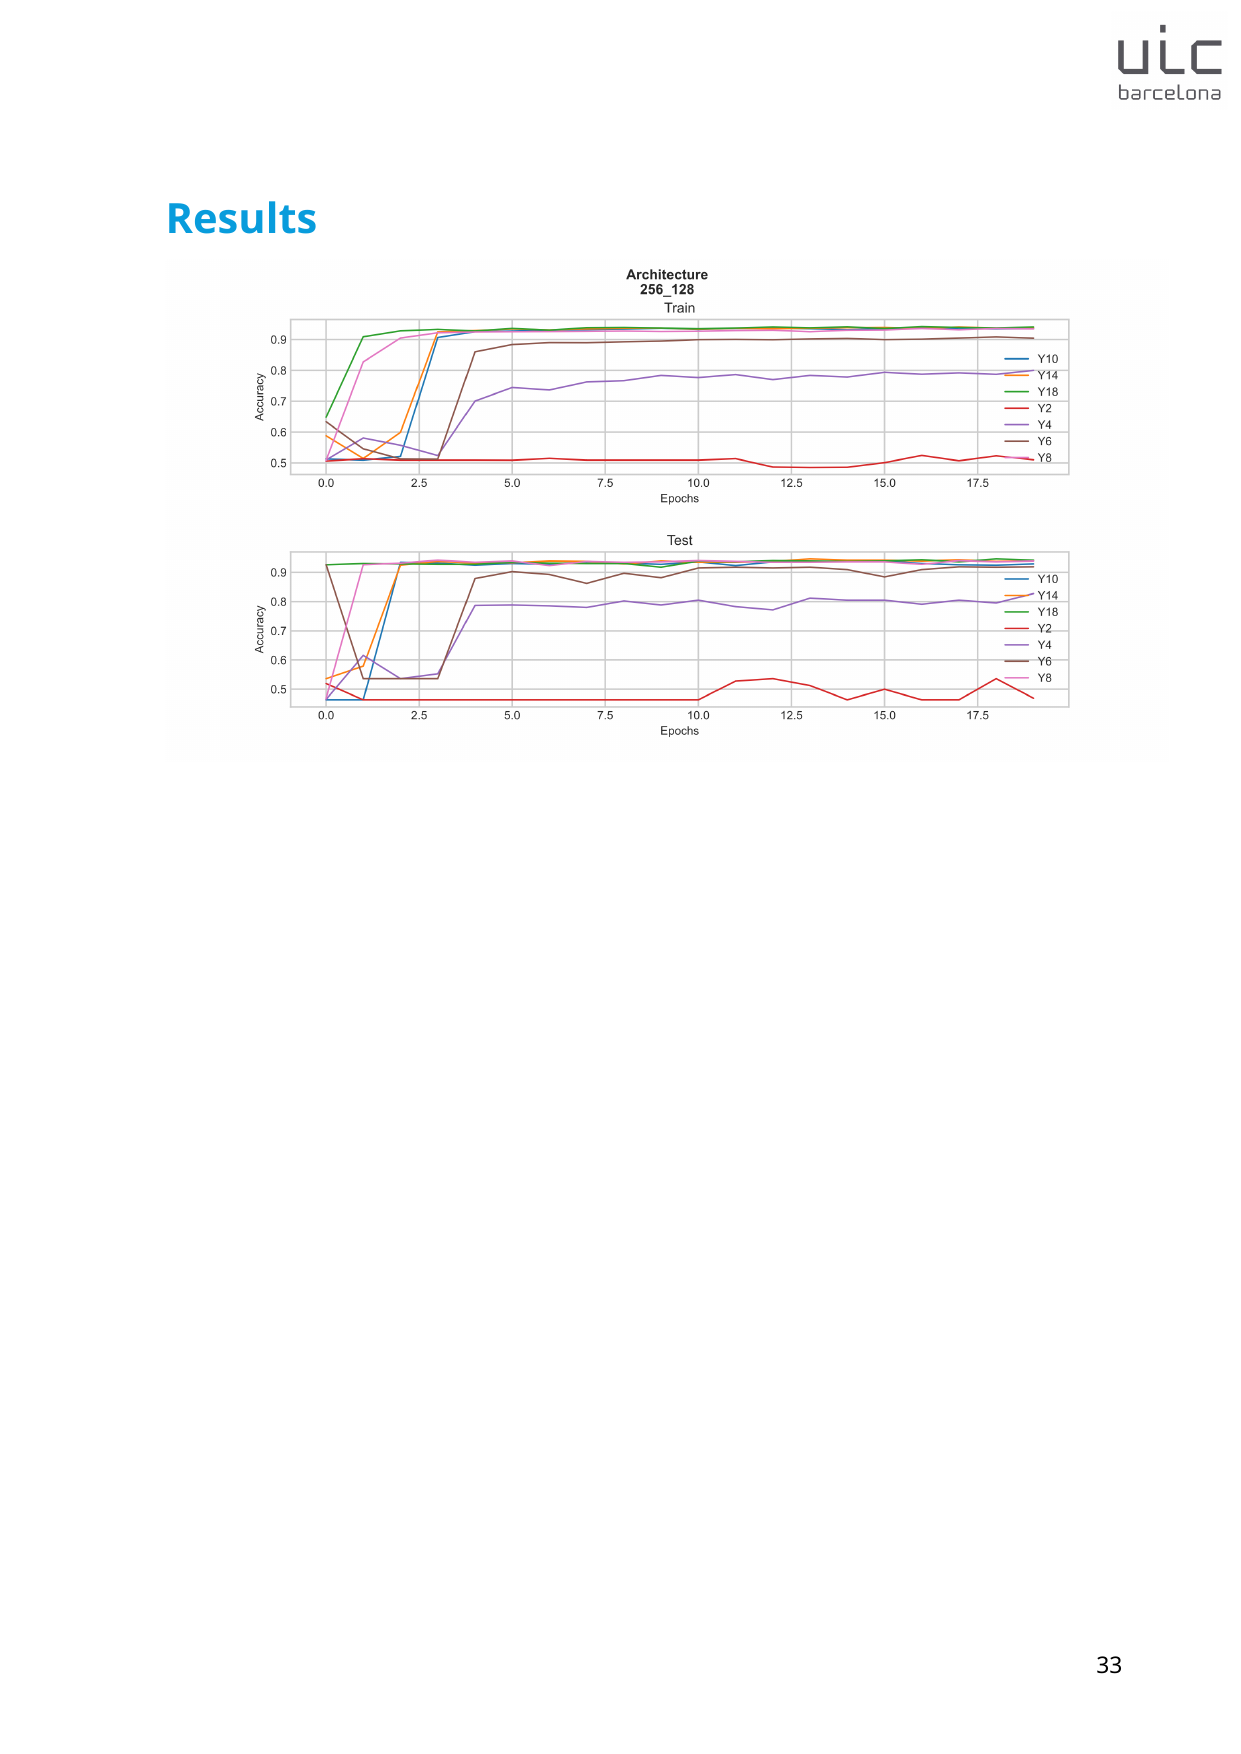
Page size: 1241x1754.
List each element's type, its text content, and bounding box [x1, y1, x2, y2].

subtitle Results [118, 189, 596, 246]
picture [165, 259, 1169, 762]
picture [1110, 11, 1229, 110]
